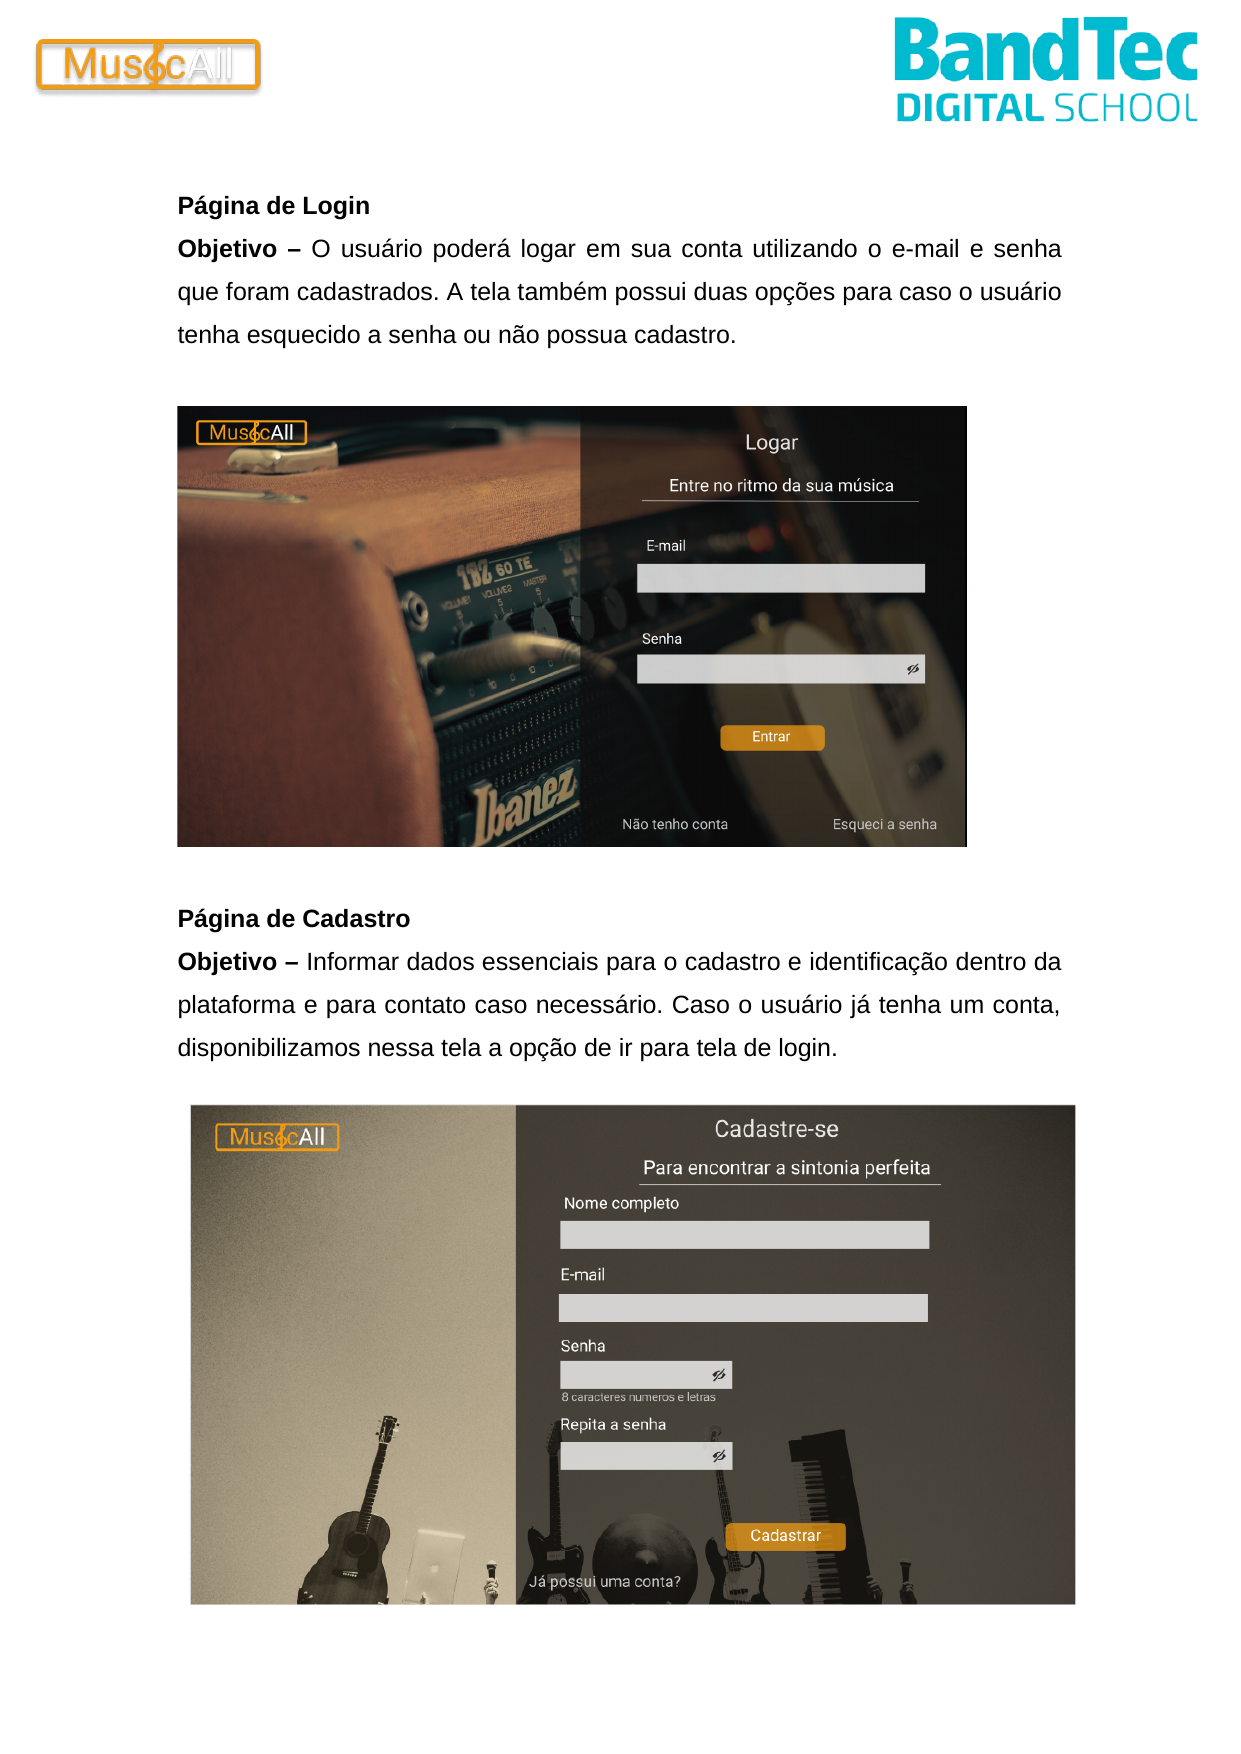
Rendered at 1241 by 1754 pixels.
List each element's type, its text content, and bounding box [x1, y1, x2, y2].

picture [189, 1104, 1076, 1605]
picture [32, 39, 265, 99]
picture [894, 17, 1198, 131]
picture [177, 406, 967, 847]
text Página de Login [177, 191, 1063, 219]
text Objetivo – O usuário poderá logar em sua conta utilizando o e-mail e senha que foram cadastrados. A tela também possui duas opções para caso o usuário tenha esquecido a senha ou não possua cadastro. [177, 234, 1063, 349]
text Objetivo – Informar dados essenciais para o cadastro e identificação dentro da plataforma e para contato caso necessário. Caso o usuário já tenha um conta, disponibilizamos nessa tela a opção de ir para tela de login. [177, 947, 1063, 1062]
text Página de Cadastro [177, 904, 1063, 932]
